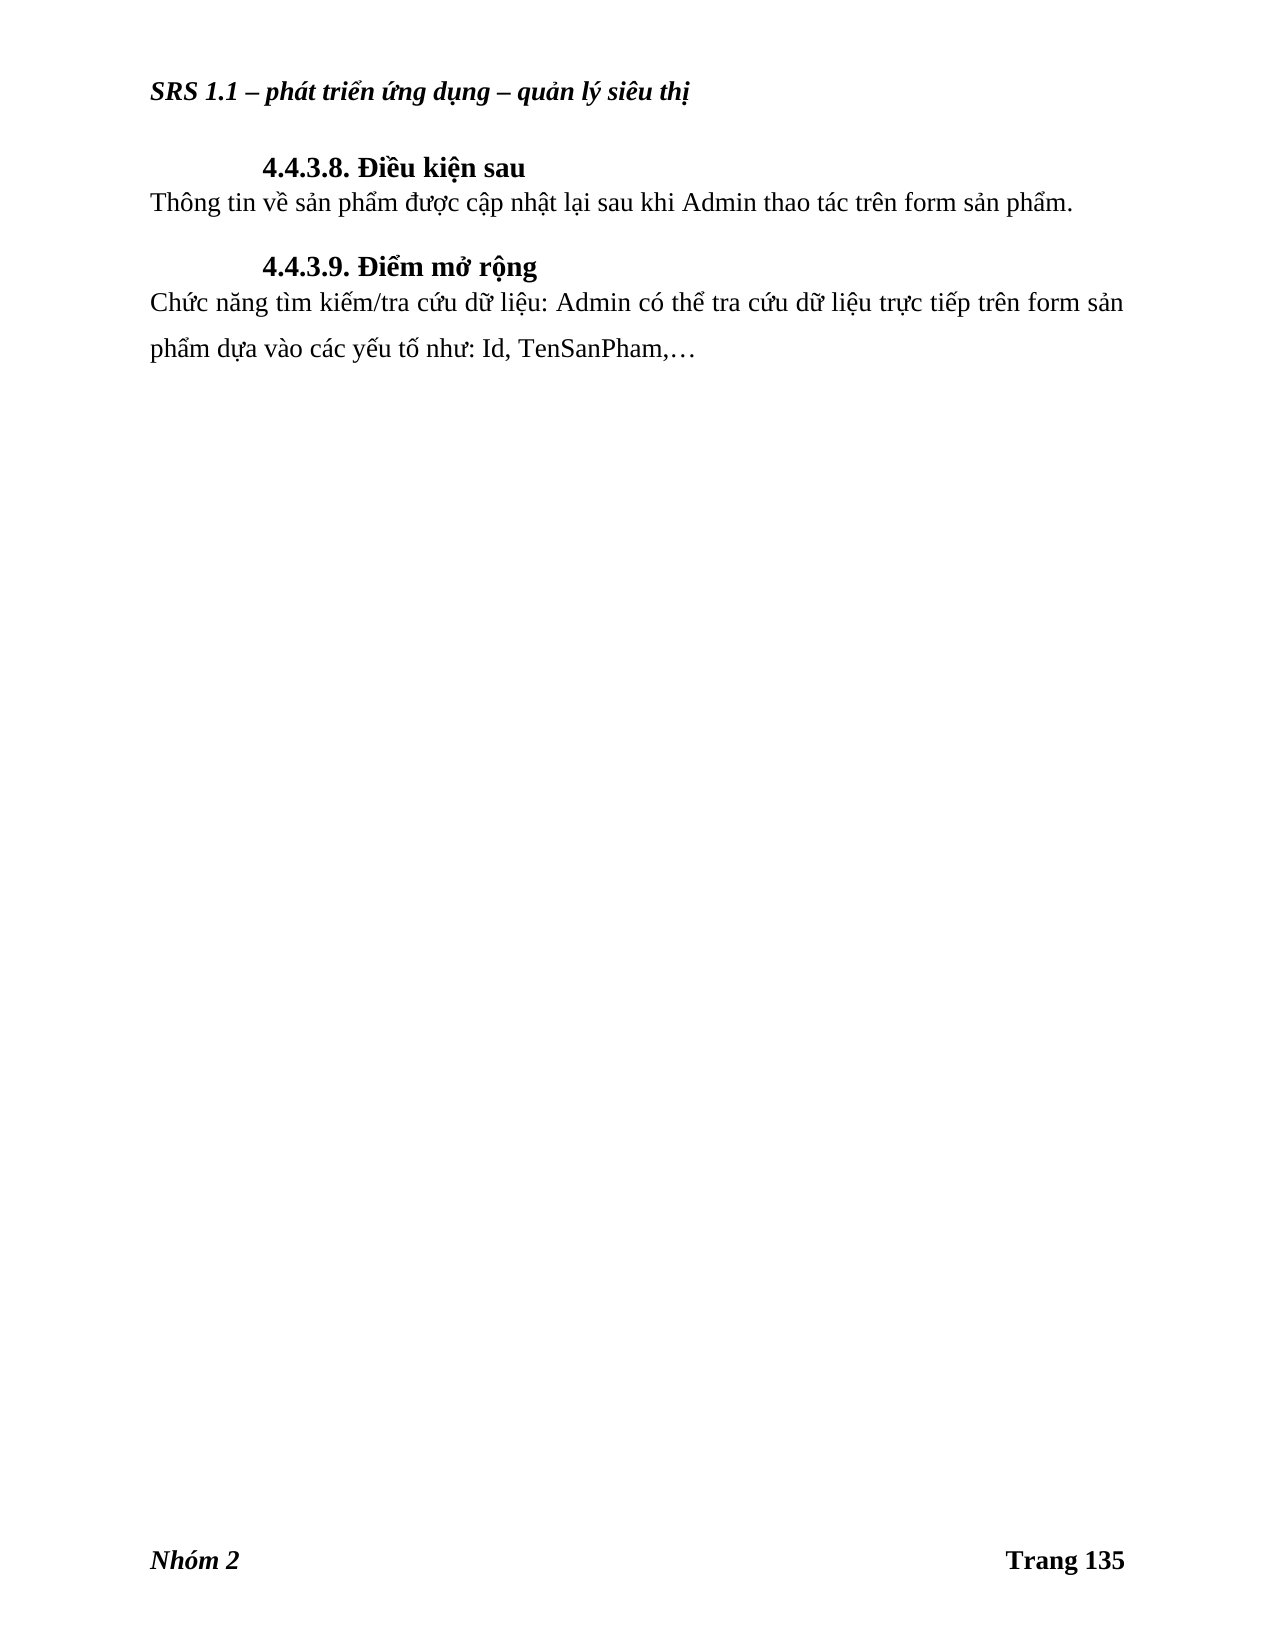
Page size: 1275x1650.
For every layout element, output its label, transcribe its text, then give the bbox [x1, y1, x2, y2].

subtitle Điểm mở rộng [262, 249, 1125, 283]
subtitle Điều kiện sau [262, 150, 1125, 183]
text Thông tin về sản phẩm được cập nhật lại sau khi Admin thao tác trên form sản phẩm. [150, 186, 1125, 217]
text Chức năng tìm kiếm/tra cứu dữ liệu: Admin có thể tra cứu dữ liệu trực tiếp trên form sản phẩm dựa vào các yếu tố như: Id, TenSanPham,… [150, 286, 1125, 363]
